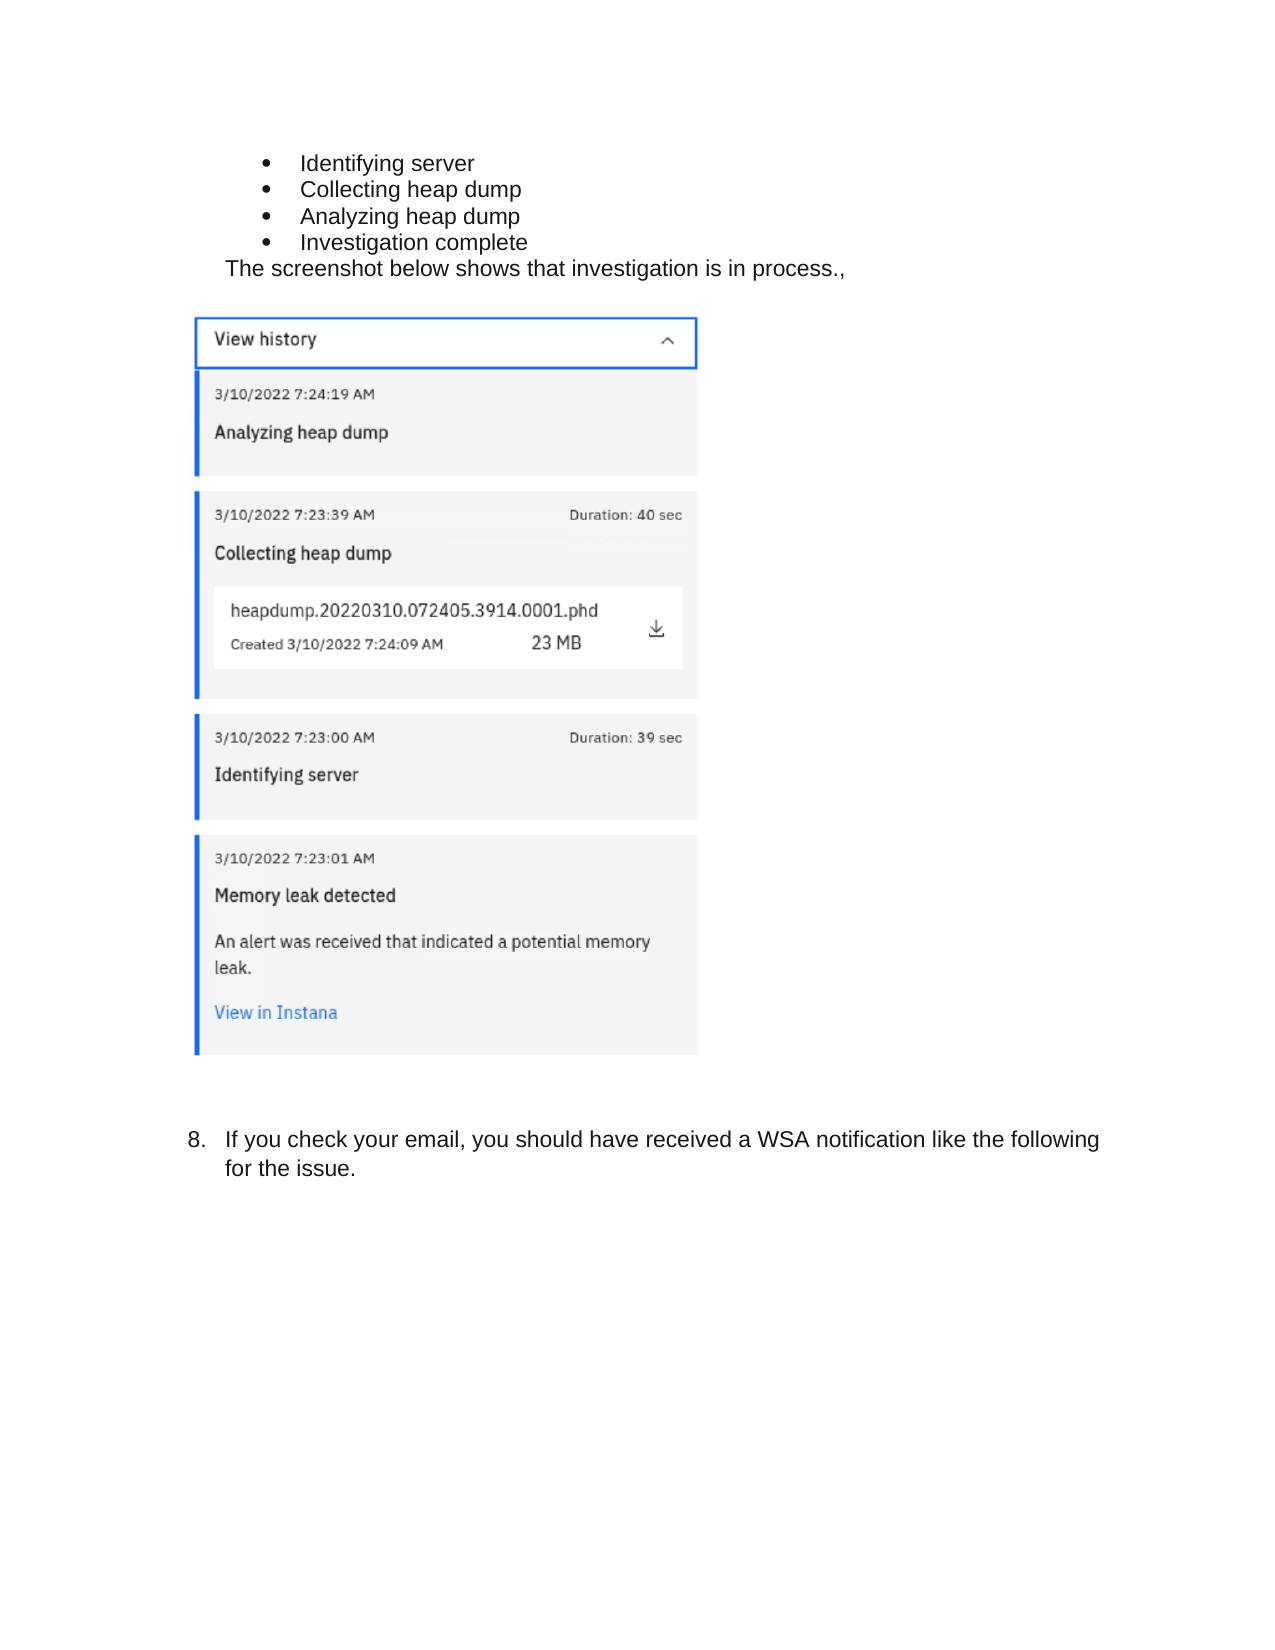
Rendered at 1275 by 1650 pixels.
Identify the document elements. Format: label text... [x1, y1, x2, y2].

list Collecting heap dump [262, 176, 1125, 203]
picture [187, 300, 709, 1063]
text The screenshot below shows that investigation is in process., [225, 255, 1125, 282]
list Identifying server [262, 150, 1125, 176]
list If you check your email, you should have received a WSA notification like the following for the issue. [187, 1126, 1125, 1181]
list Analyzing heap dump [262, 203, 1125, 229]
list Investigation complete [262, 229, 1125, 255]
